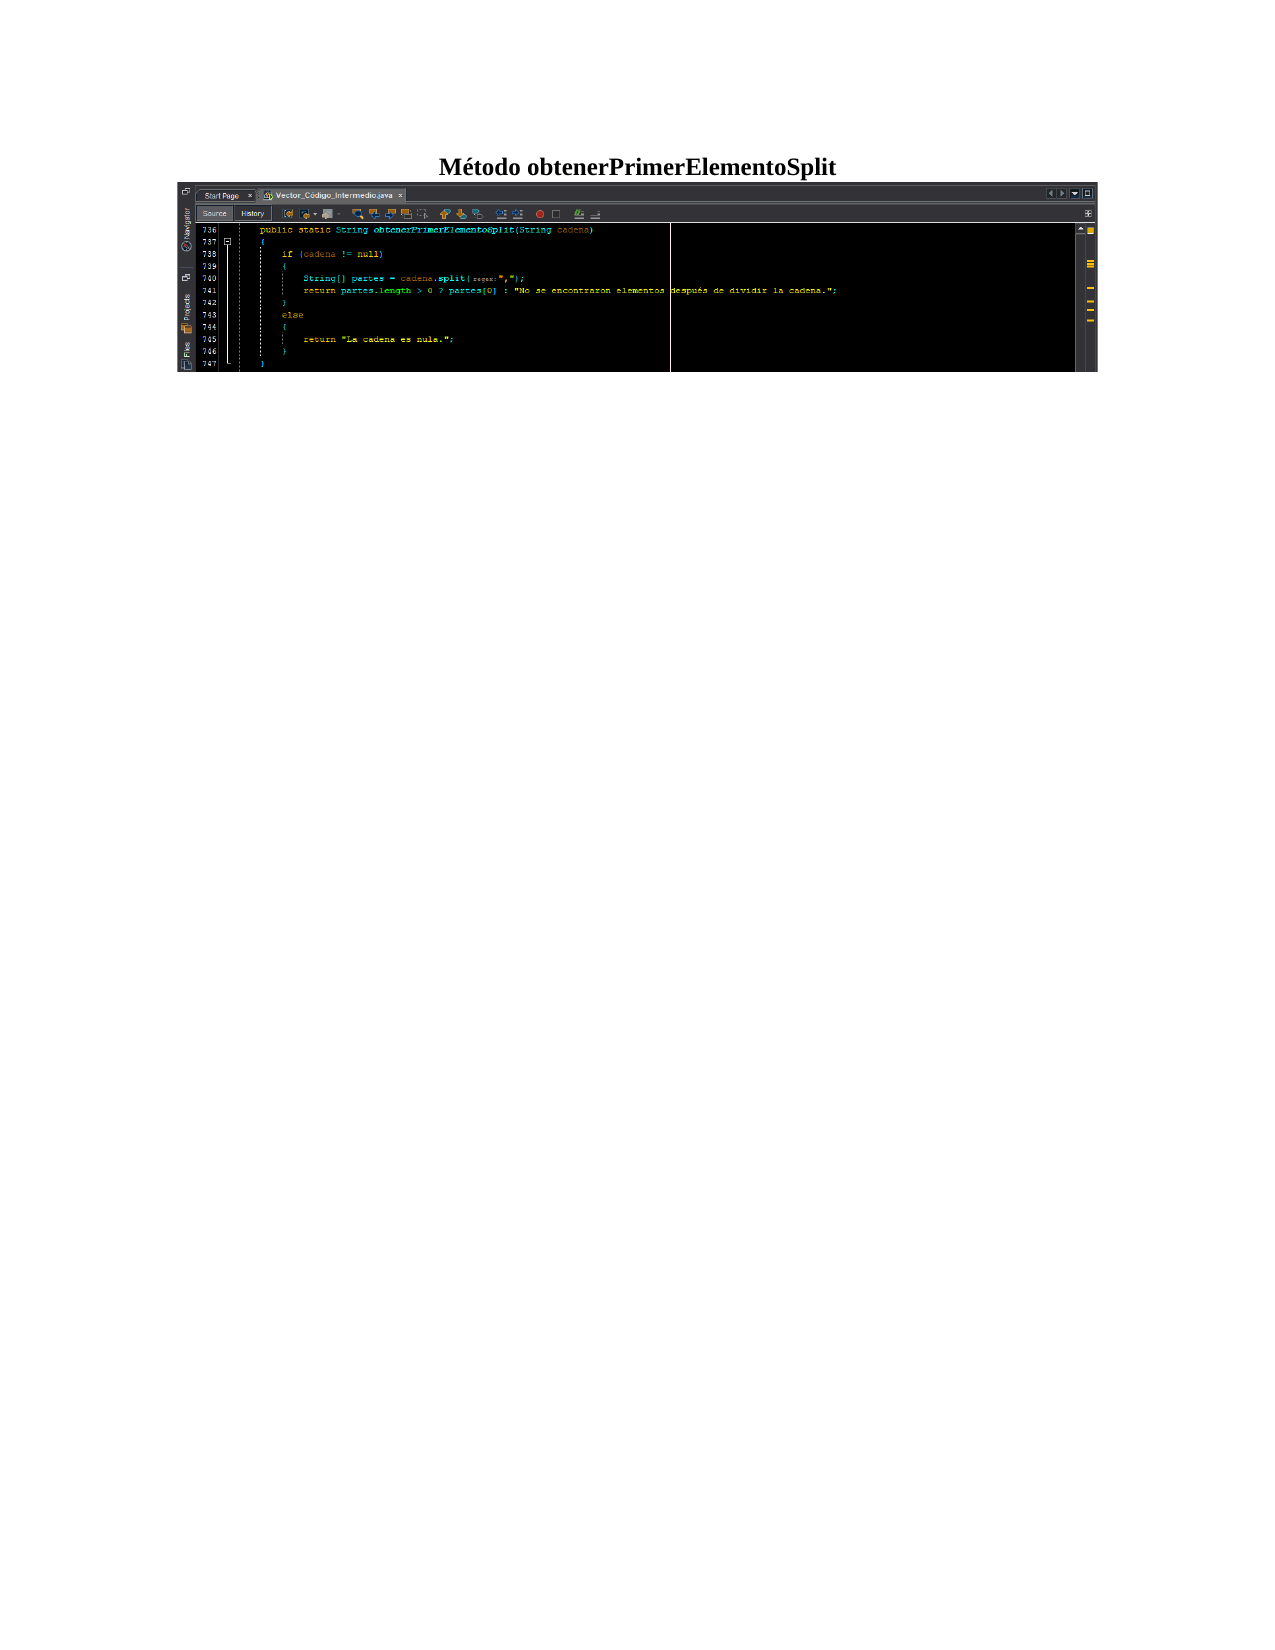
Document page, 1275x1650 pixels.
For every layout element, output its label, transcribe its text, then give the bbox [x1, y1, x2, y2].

picture [177, 182, 1098, 372]
subtitle Método obtenerPrimerElementoSplit [177, 152, 1098, 181]
